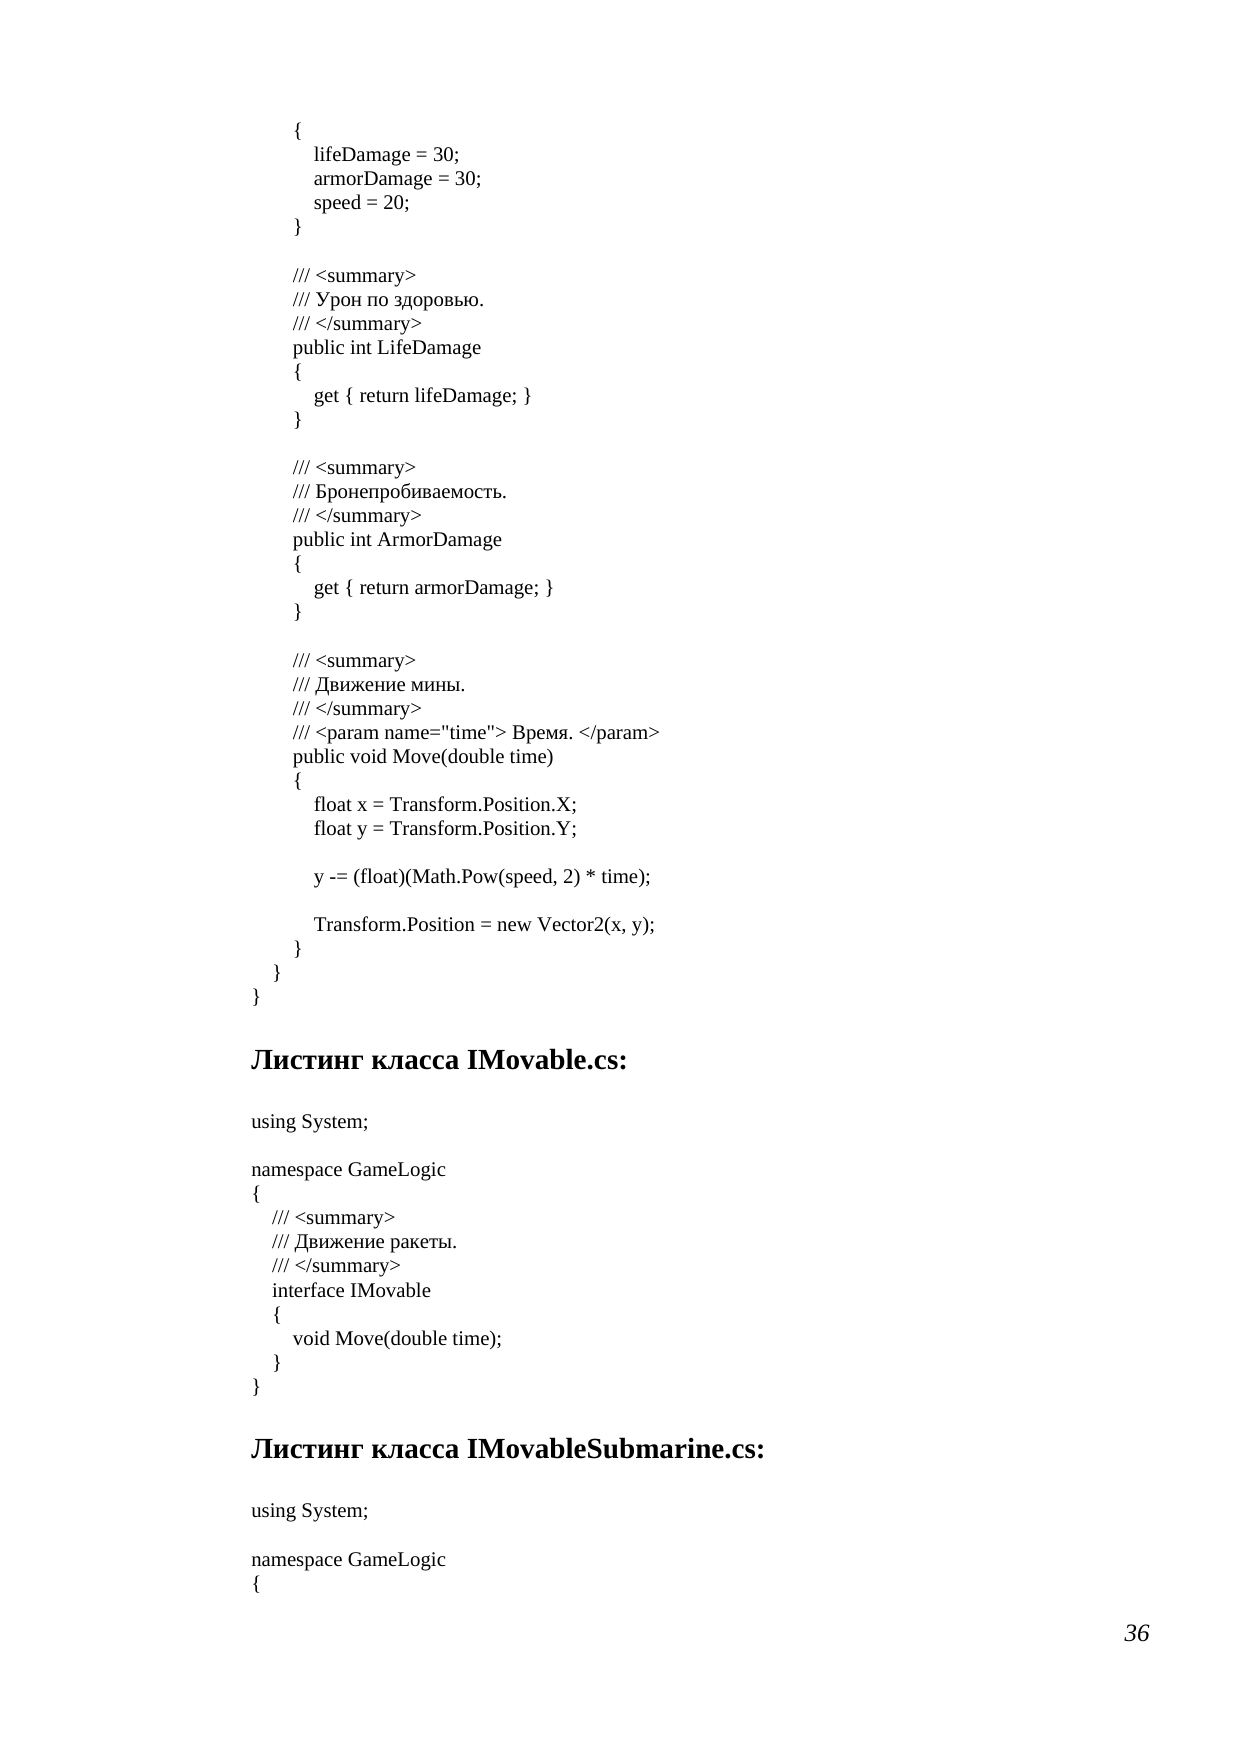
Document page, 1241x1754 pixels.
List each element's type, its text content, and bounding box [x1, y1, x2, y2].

text get { return armorDamage; } [177, 575, 1152, 599]
text float x = Transform.Position.X; [177, 792, 1152, 816]
text } [177, 599, 1152, 623]
text public int ArmorDamage [177, 527, 1152, 551]
text } [177, 936, 1152, 960]
text /// </summary> [177, 311, 1152, 335]
text void Move(double time); [177, 1326, 1152, 1350]
text { [177, 768, 1152, 792]
text get { return lifeDamage; } [177, 383, 1152, 407]
text } [177, 984, 1152, 1008]
text armorDamage = 30; [177, 166, 1152, 190]
text /// </summary> [177, 503, 1152, 527]
text { [177, 1181, 1152, 1205]
text float y = Transform.Position.Y; [177, 816, 1152, 840]
text interface IMovable [177, 1277, 1152, 1302]
text /// Бронепробиваемость. [177, 479, 1152, 503]
text { [177, 118, 1152, 142]
text public int LifeDamage [177, 335, 1152, 359]
text } [177, 1374, 1152, 1398]
text } [177, 960, 1152, 984]
text /// Движение ракеты. [177, 1229, 1152, 1253]
text namespace GameLogic [177, 1157, 1152, 1181]
text Transform.Position = new Vector2(x, y); [177, 912, 1152, 936]
text /// <summary> [177, 262, 1152, 287]
text public void Move(double time) [177, 744, 1152, 768]
text /// <param name="time"> Время. </param> [177, 720, 1152, 744]
text Листинг класса IMovableSubmarine.cs: [177, 1431, 1152, 1465]
text speed = 20; [177, 190, 1152, 214]
text using System; [177, 1498, 1152, 1522]
text /// Движение мины. [177, 672, 1152, 696]
text } [177, 214, 1152, 238]
text } [177, 407, 1152, 431]
text namespace GameLogic [177, 1547, 1152, 1571]
text using System; [177, 1109, 1152, 1133]
text { [177, 359, 1152, 383]
text /// </summary> [177, 1253, 1152, 1277]
text lifeDamage = 30; [177, 142, 1152, 166]
text { [177, 1571, 1152, 1595]
text y -= (float)(Math.Pow(speed, 2) * time); [177, 864, 1152, 888]
text { [177, 551, 1152, 575]
text Листинг класса IMovable.cs: [177, 1042, 1152, 1076]
text { [177, 1302, 1152, 1326]
text /// </summary> [177, 696, 1152, 720]
text /// <summary> [177, 1205, 1152, 1229]
text /// <summary> [177, 647, 1152, 672]
text } [177, 1350, 1152, 1374]
text /// Урон по здоровью. [177, 287, 1152, 311]
text /// <summary> [177, 455, 1152, 479]
